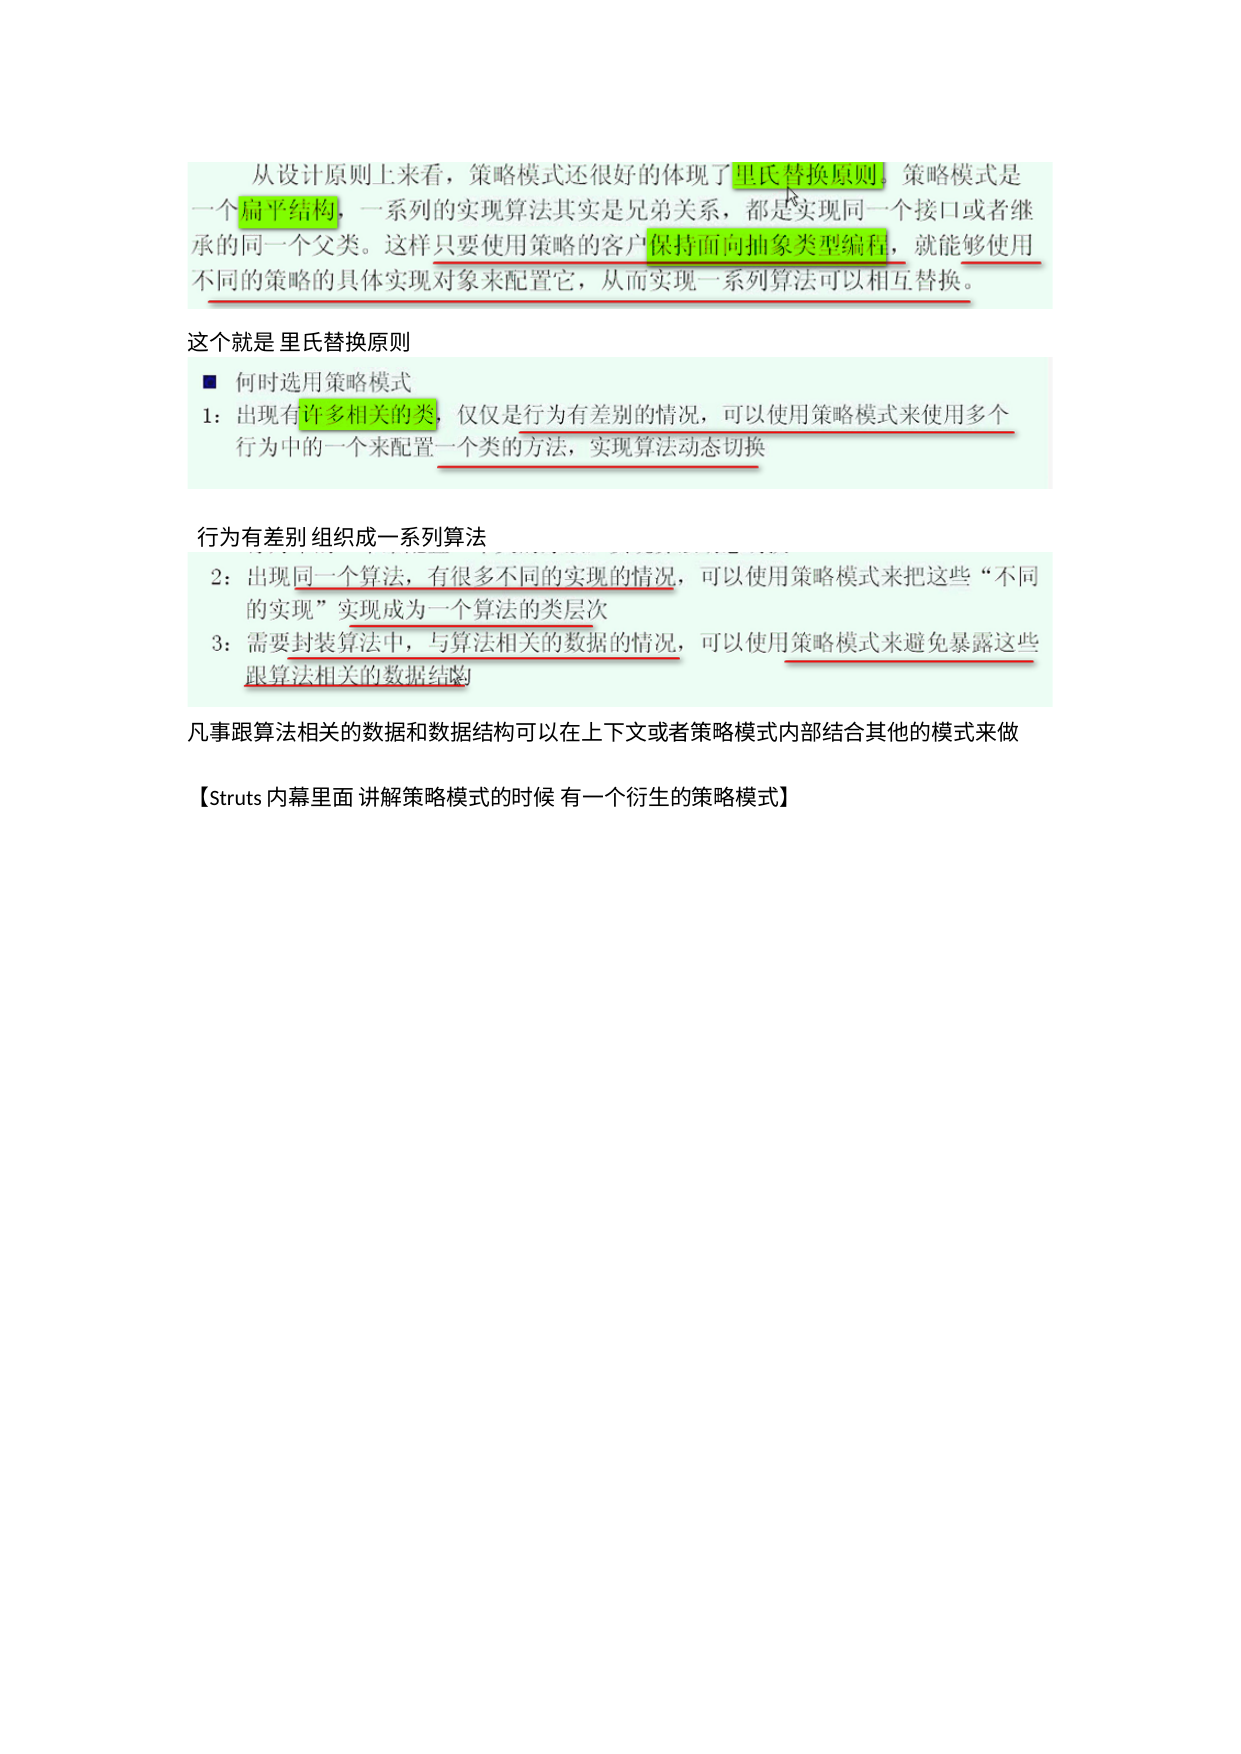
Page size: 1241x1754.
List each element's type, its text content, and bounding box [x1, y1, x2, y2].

picture [187, 162, 1053, 309]
text 行为有差别 组织成一系列算法 [187, 519, 1053, 552]
picture [187, 357, 1053, 489]
text 这个就是 里氏替换原则 [187, 324, 1053, 357]
picture [187, 552, 1053, 707]
text 凡事跟算法相关的数据和数据结构可以在上下文或者策略模式内部结合其他的模式来做 [187, 714, 1053, 747]
text 【Struts内幕里面 讲解策略模式的时候 有一个衍生的策略模式】 [187, 779, 1053, 812]
